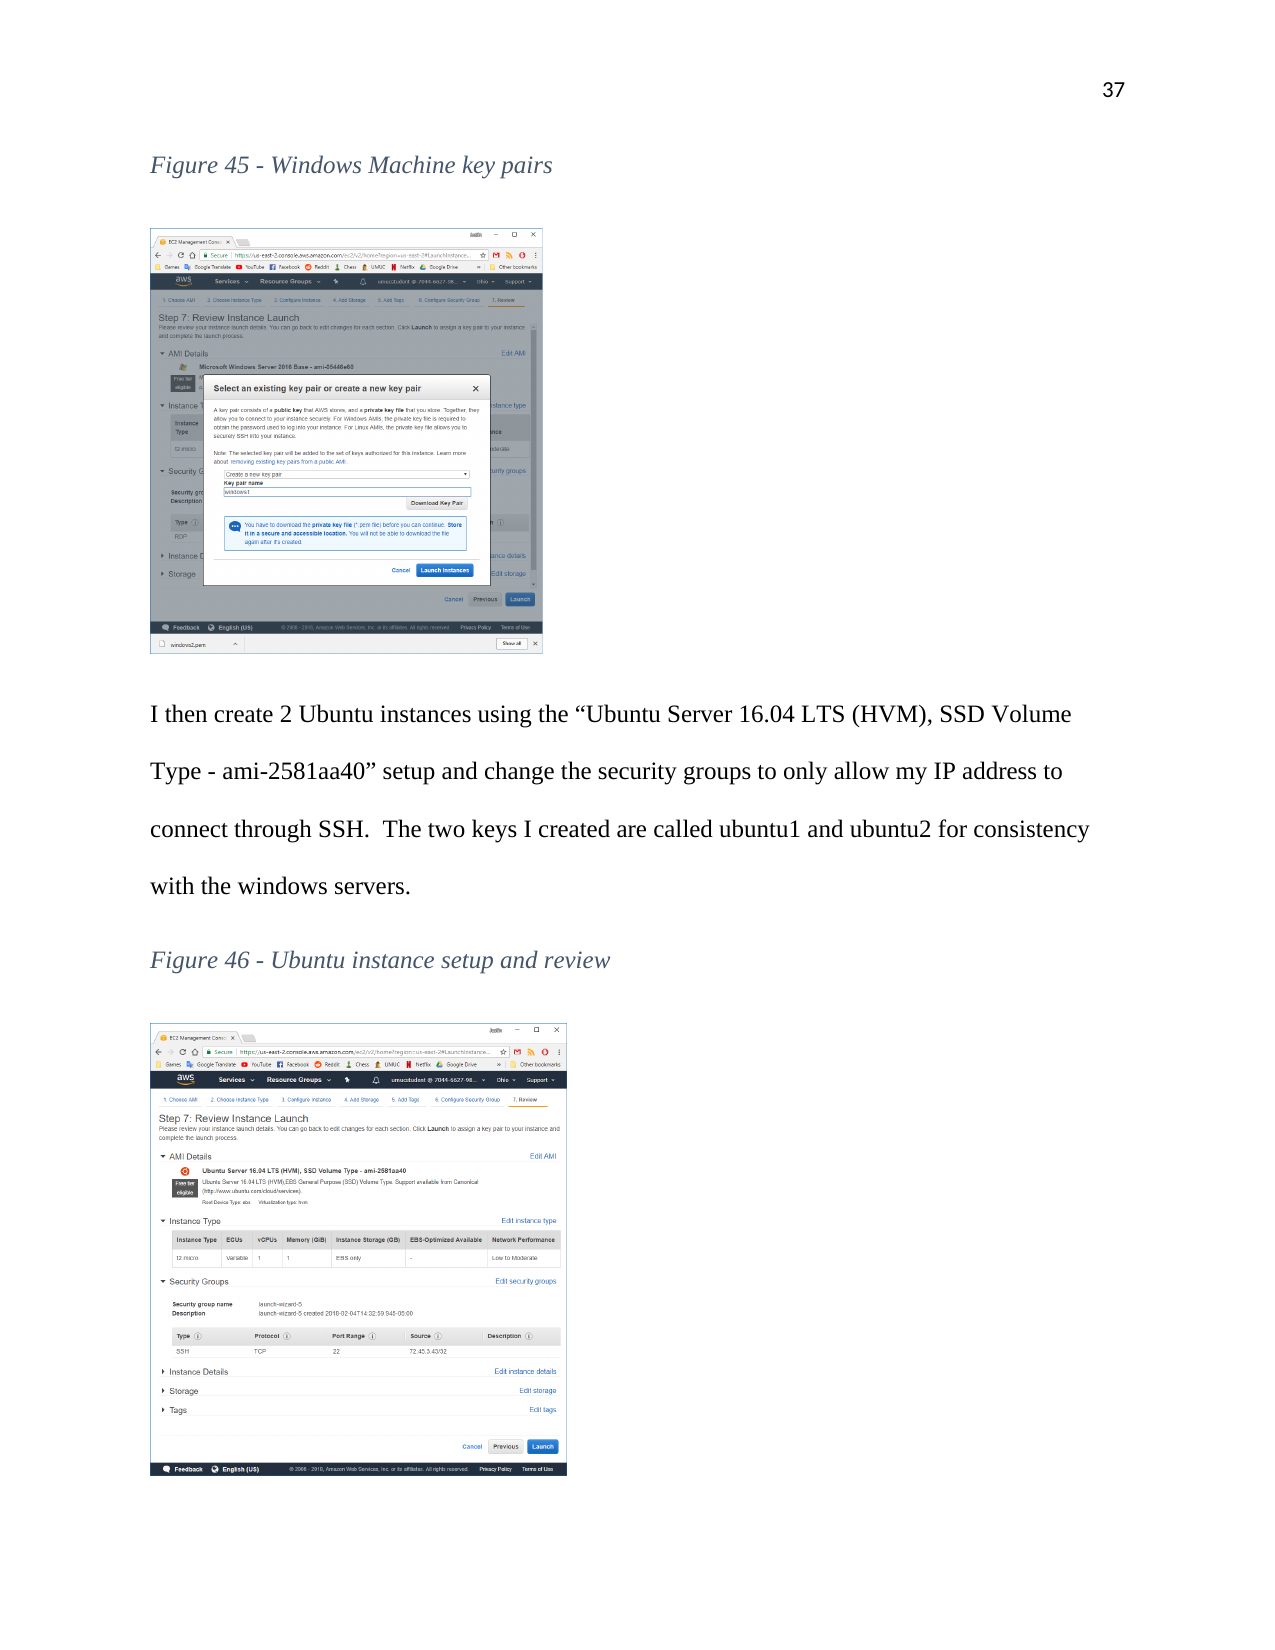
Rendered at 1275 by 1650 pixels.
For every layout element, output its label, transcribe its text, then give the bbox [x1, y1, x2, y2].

text Figure 46 - Ubuntu instance setup and review [150, 945, 1125, 974]
text Figure 45 - Windows Machine key pairs [150, 150, 1125, 179]
picture [150, 1023, 567, 1476]
picture [150, 228, 543, 654]
text I then create 2 Ubuntu instances using the “Ubuntu Server 16.04 LTS (HVM), SSD Volume Type - ami-2581aa40” setup and change the security groups to only allow my IP address to connect through SSH. The two keys I created are called ubuntu1 and ubuntu2 for consistency with the windows servers. [150, 699, 1125, 900]
